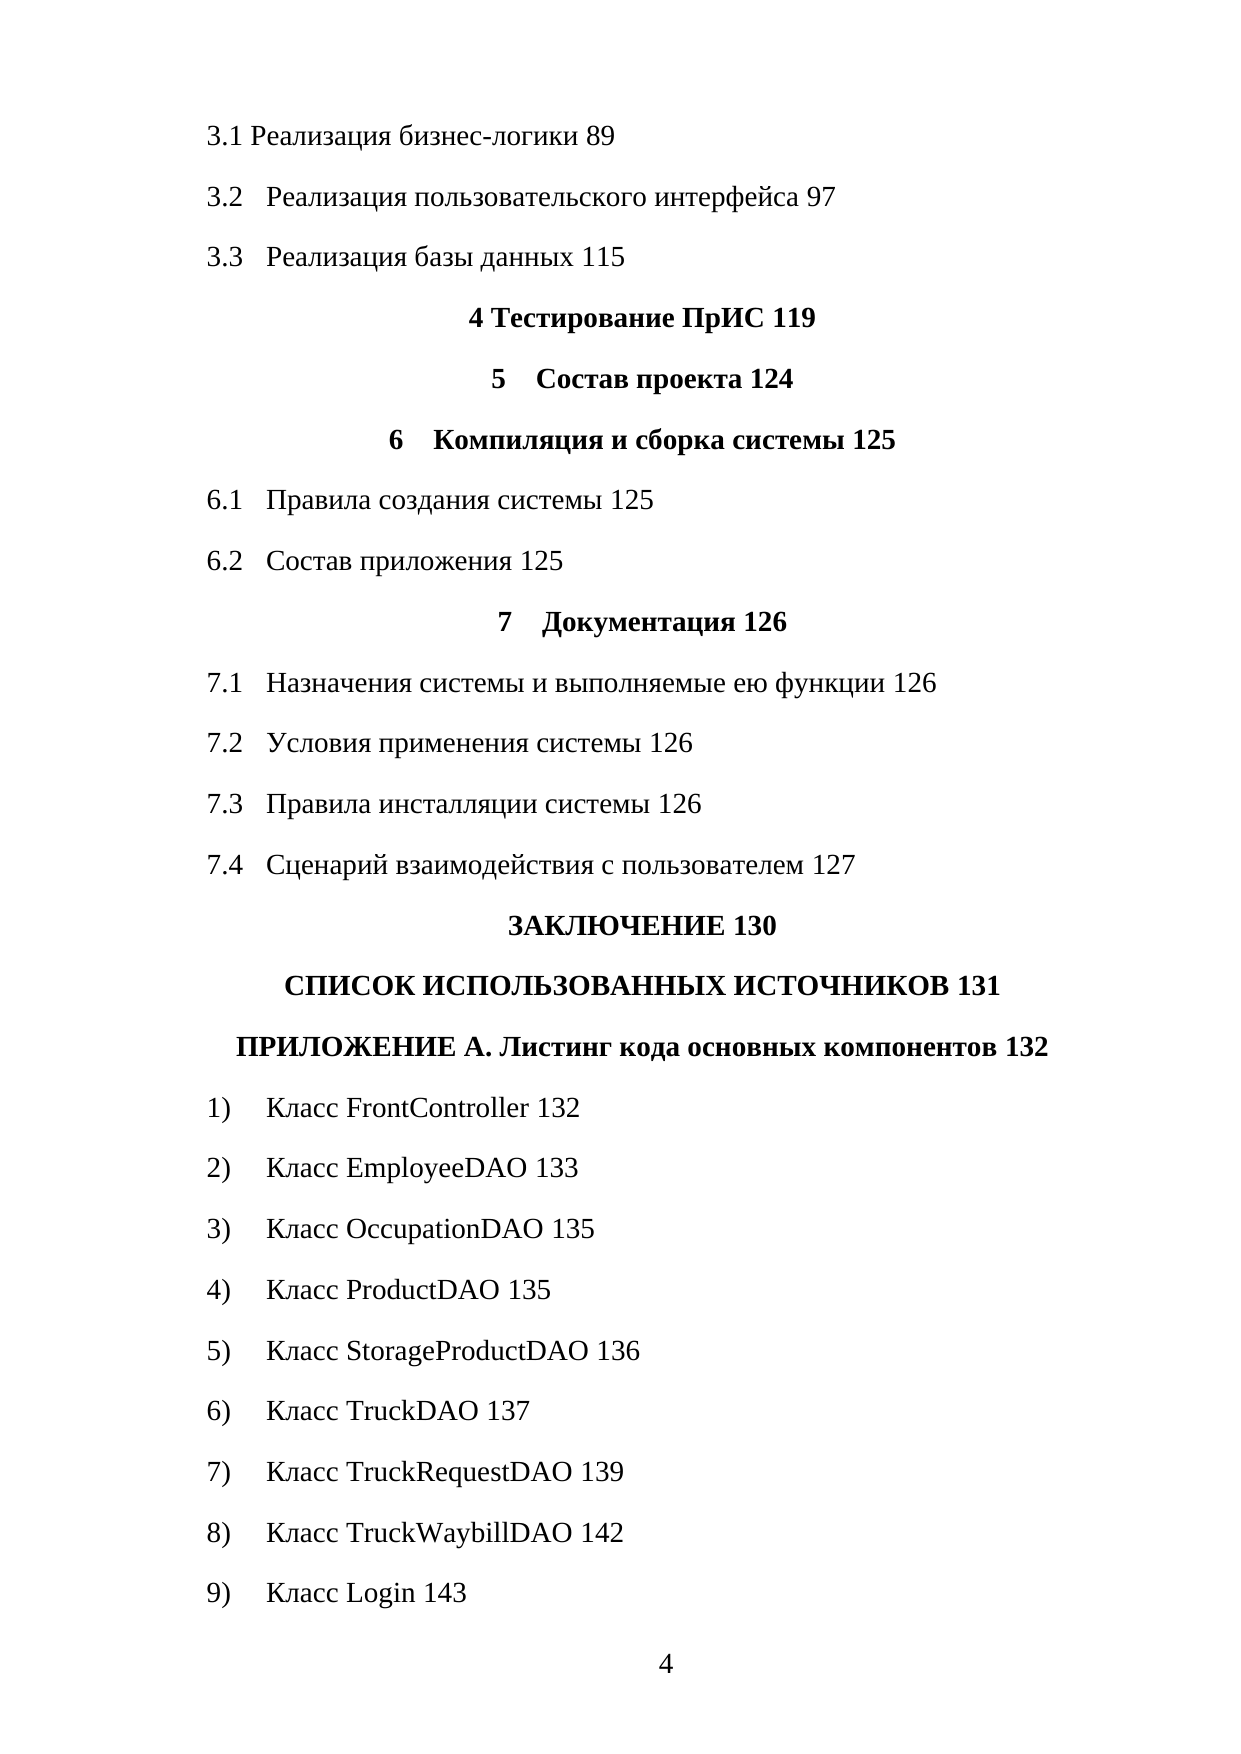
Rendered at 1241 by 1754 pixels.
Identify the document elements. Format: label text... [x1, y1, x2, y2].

text 4) Класс ProductDAO 135 [206, 1272, 1152, 1306]
text 3) Класс OccupationDAO 135 [206, 1211, 1152, 1245]
text ПРИЛОЖЕНИЕ А. Листинг кода основных компонентов 132 [133, 1029, 1152, 1063]
text 6 Компиляция и сборка системы 125 [133, 422, 1152, 455]
text 9) Класс Login 143 [206, 1576, 1152, 1609]
text 7.2 Условия применения системы 126 [206, 725, 1152, 759]
text 3.3 Реализация базы данных 115 [206, 239, 1152, 273]
text Список использованных источников 131 [133, 968, 1152, 1002]
text 7) Класс TruckRequestDAO 139 [206, 1454, 1152, 1488]
text 5) Класс StorageProductDAO 136 [206, 1333, 1152, 1366]
text 4 Тестирование ПрИС 119 [133, 300, 1152, 334]
text 7.3 Правила инсталляции системы 126 [206, 786, 1152, 820]
text 8) Класс TruckWaybillDAO 142 [206, 1515, 1152, 1548]
text 3.1 Реализация бизнес-логики 89 [206, 118, 1152, 152]
text 7.1 Назначения системы и выполняемые ею функции 126 [206, 665, 1152, 698]
text 3.2 Реализация пользовательского интерфейса 97 [206, 179, 1152, 212]
text 1) Класс FrontController 132 [206, 1090, 1152, 1123]
text 5 Состав проекта 124 [133, 361, 1152, 394]
text 6.2 Состав приложения 125 [206, 543, 1152, 577]
text 7 Документация 126 [133, 604, 1152, 637]
text 6.1 Правила создания системы 125 [206, 482, 1152, 516]
text Заключение 130 [133, 908, 1152, 941]
text 7.4 Сценарий взаимодействия с пользователем 127 [206, 847, 1152, 880]
text 2) Класс EmployeeDAO 133 [206, 1151, 1152, 1184]
text 6) Класс TruckDAO 137 [206, 1393, 1152, 1427]
